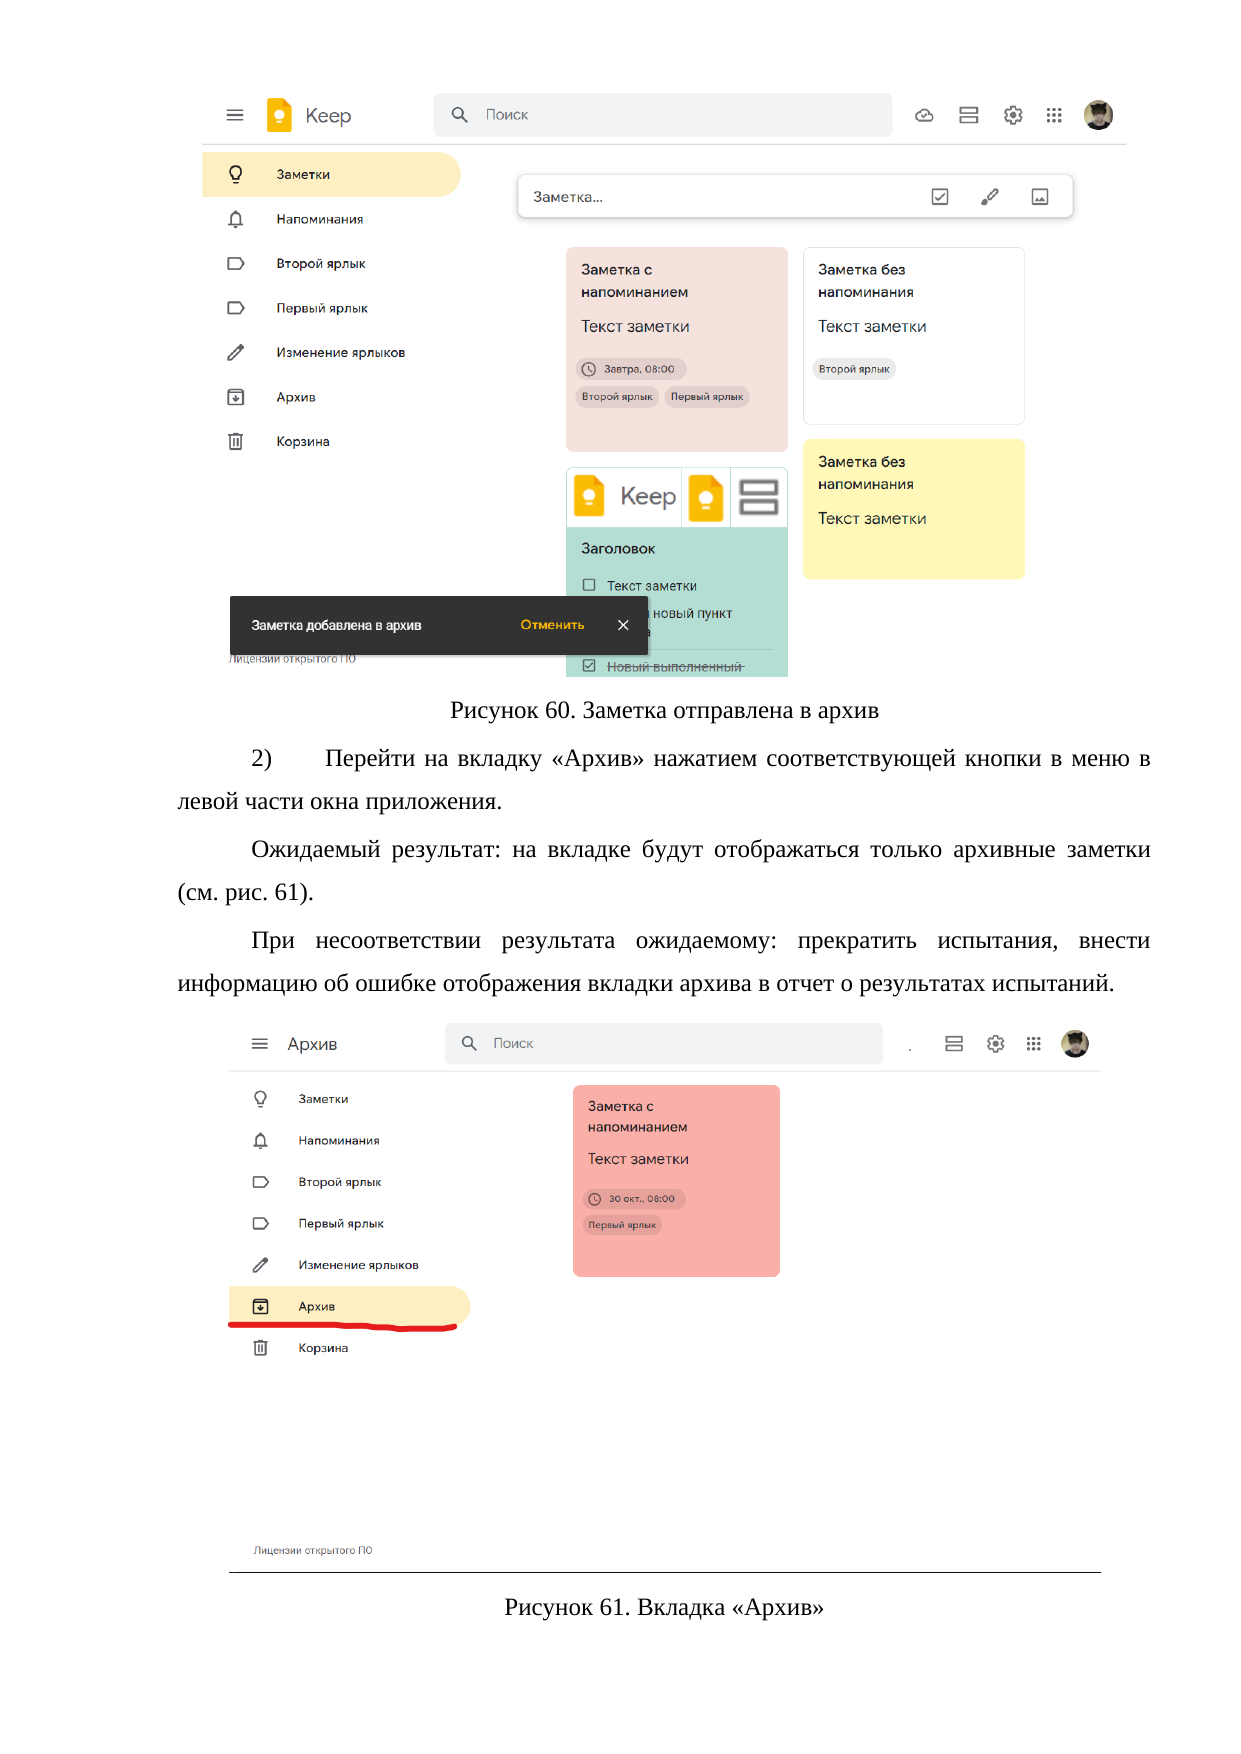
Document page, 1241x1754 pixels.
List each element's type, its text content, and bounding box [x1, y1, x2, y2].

text Ожидаемый результат: на вкладке будут отображаться только архивные заметки (см. рис. 61). [177, 834, 1152, 906]
picture [202, 88, 1127, 677]
picture [227, 1016, 1101, 1573]
list Перейти на вкладку «Архив» нажатием соответствующей кнопки в меню в левой части окна приложения. [177, 743, 1152, 815]
text Рисунок 61. Вкладка «Архив» [177, 1592, 1152, 1620]
text При несоответствии результата ожидаемому: прекратить испытания, внести информацию об ошибке отображения вкладки архива в отчет о результатах испытаний. [177, 925, 1152, 997]
text Рисунок 60. Заметка отправлена в архив [177, 695, 1152, 724]
